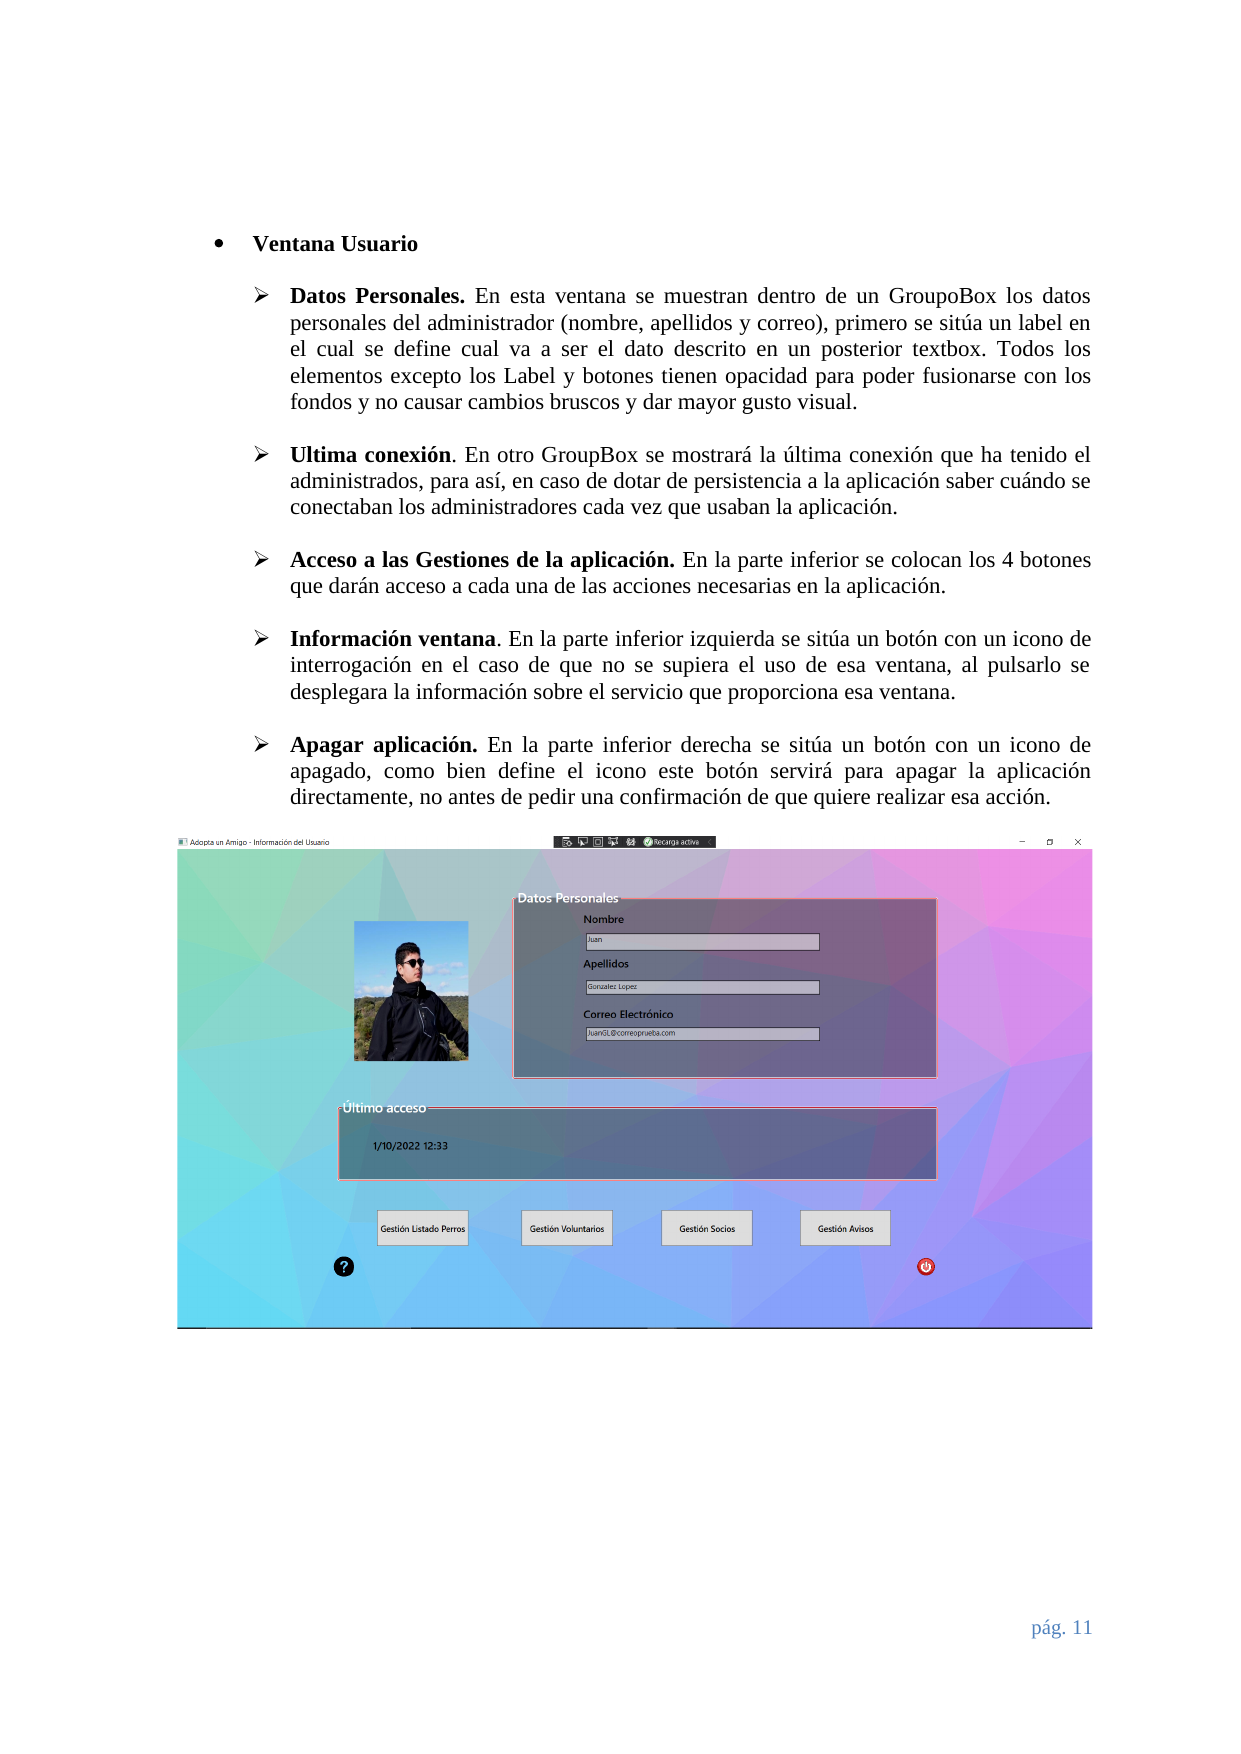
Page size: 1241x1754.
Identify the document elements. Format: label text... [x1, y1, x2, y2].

list Ultima conexión. En otro GroupBox se mostrará la última conexión que ha tenido el administrados, para así, en caso de dotar de persistencia a la aplicación saber cuándo se conectaban los administradores cada vez que usaban la aplicación. [252, 441, 1092, 520]
list Ventana Usuario [215, 230, 1092, 256]
list Información ventana. En la parte inferior izquierda se sitúa un botón con un icono de interrogación en el caso de que no se supiera el uso de esa ventana, al pulsarlo se desplegara la información sobre el servicio que proporciona esa ventana. [252, 625, 1092, 704]
list Apagar aplicación. En la parte inferior derecha se sitúa un botón con un icono de apagado, como bien define el icono este botón servirá para apagar la aplicación directamente, no antes de pedir una confirmación de que quiere realizar esa acción. [252, 731, 1092, 810]
list Acceso a las Gestiones de la aplicación. En la parte inferior se colocan los 4 botones que darán acceso a cada una de las acciones necesarias en la aplicación. [252, 546, 1092, 599]
list Datos Personales. En esta ventana se muestran dentro de un GroupoBox los datos personales del administrador (nombre, apellidos y correo), primero se sitúa un label en el cual se define cual va a ser el dato descrito en un posterior textbox. Todos los elementos excepto los Label y botones tienen opacidad para poder fusionarse con los fondos y no causar cambios bruscos y dar mayor gusto visual. [252, 283, 1092, 414]
picture [177, 836, 1093, 1329]
